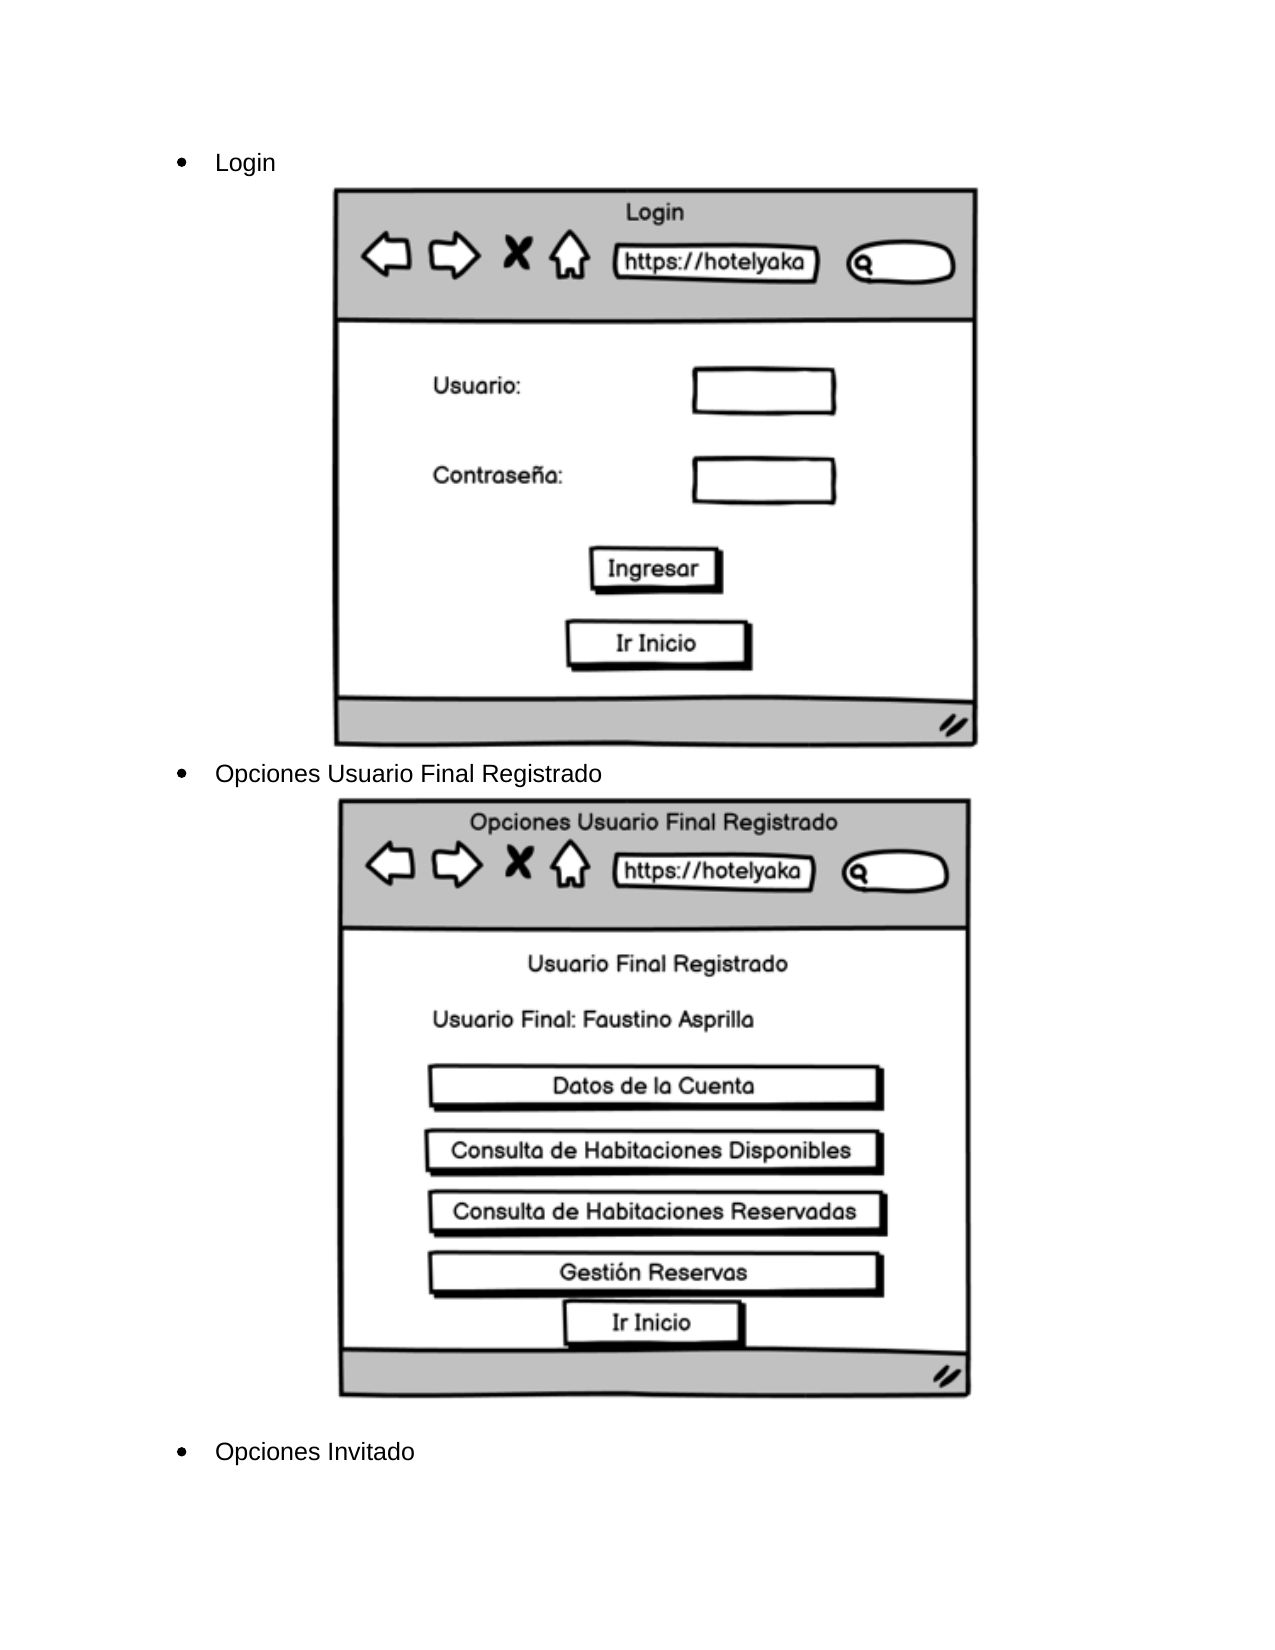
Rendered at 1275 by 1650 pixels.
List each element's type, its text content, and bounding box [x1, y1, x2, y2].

list Opciones Invitado [177, 1437, 1098, 1466]
list Opciones Usuario Final Registrado [177, 759, 1098, 787]
picture [331, 179, 982, 757]
list Login [177, 148, 1098, 177]
picture [331, 789, 982, 1404]
